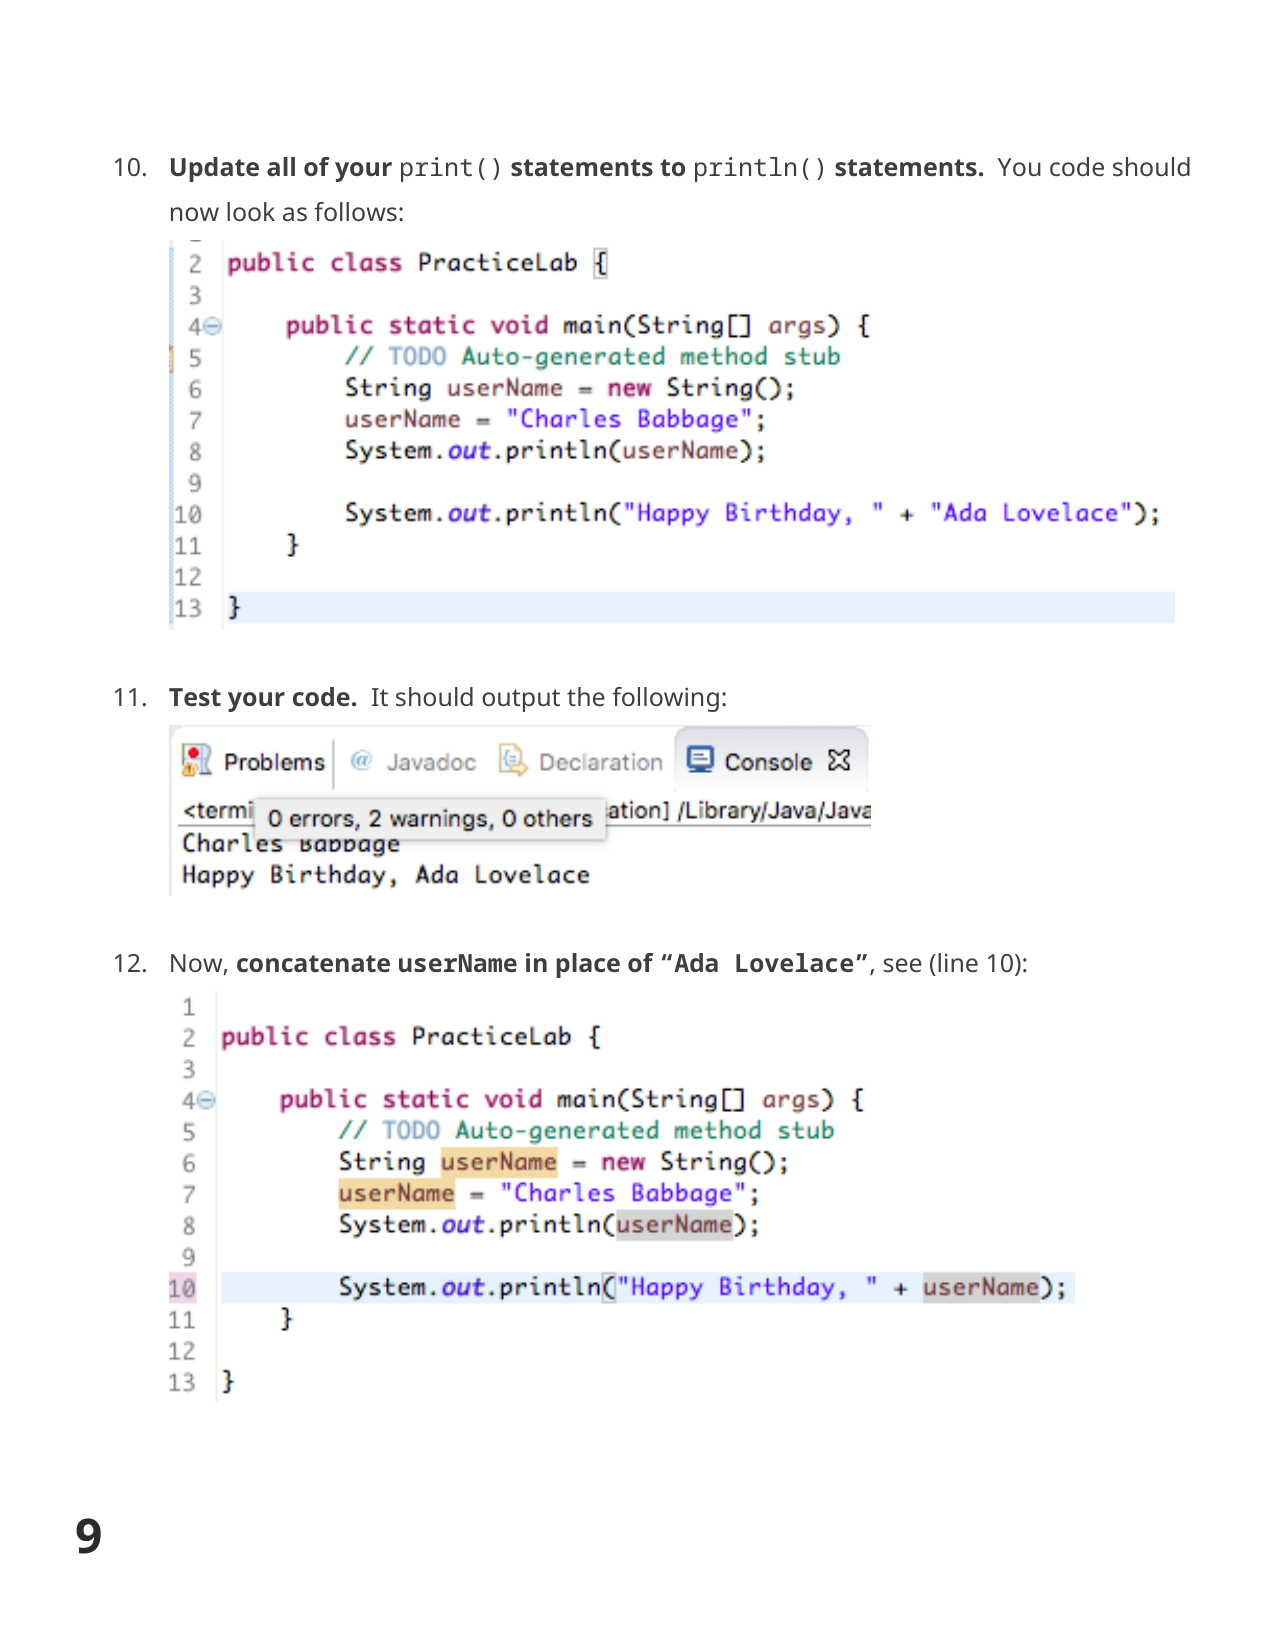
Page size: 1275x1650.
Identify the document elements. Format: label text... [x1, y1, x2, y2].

picture [168, 725, 871, 896]
picture [168, 991, 1075, 1402]
picture [168, 240, 1175, 630]
